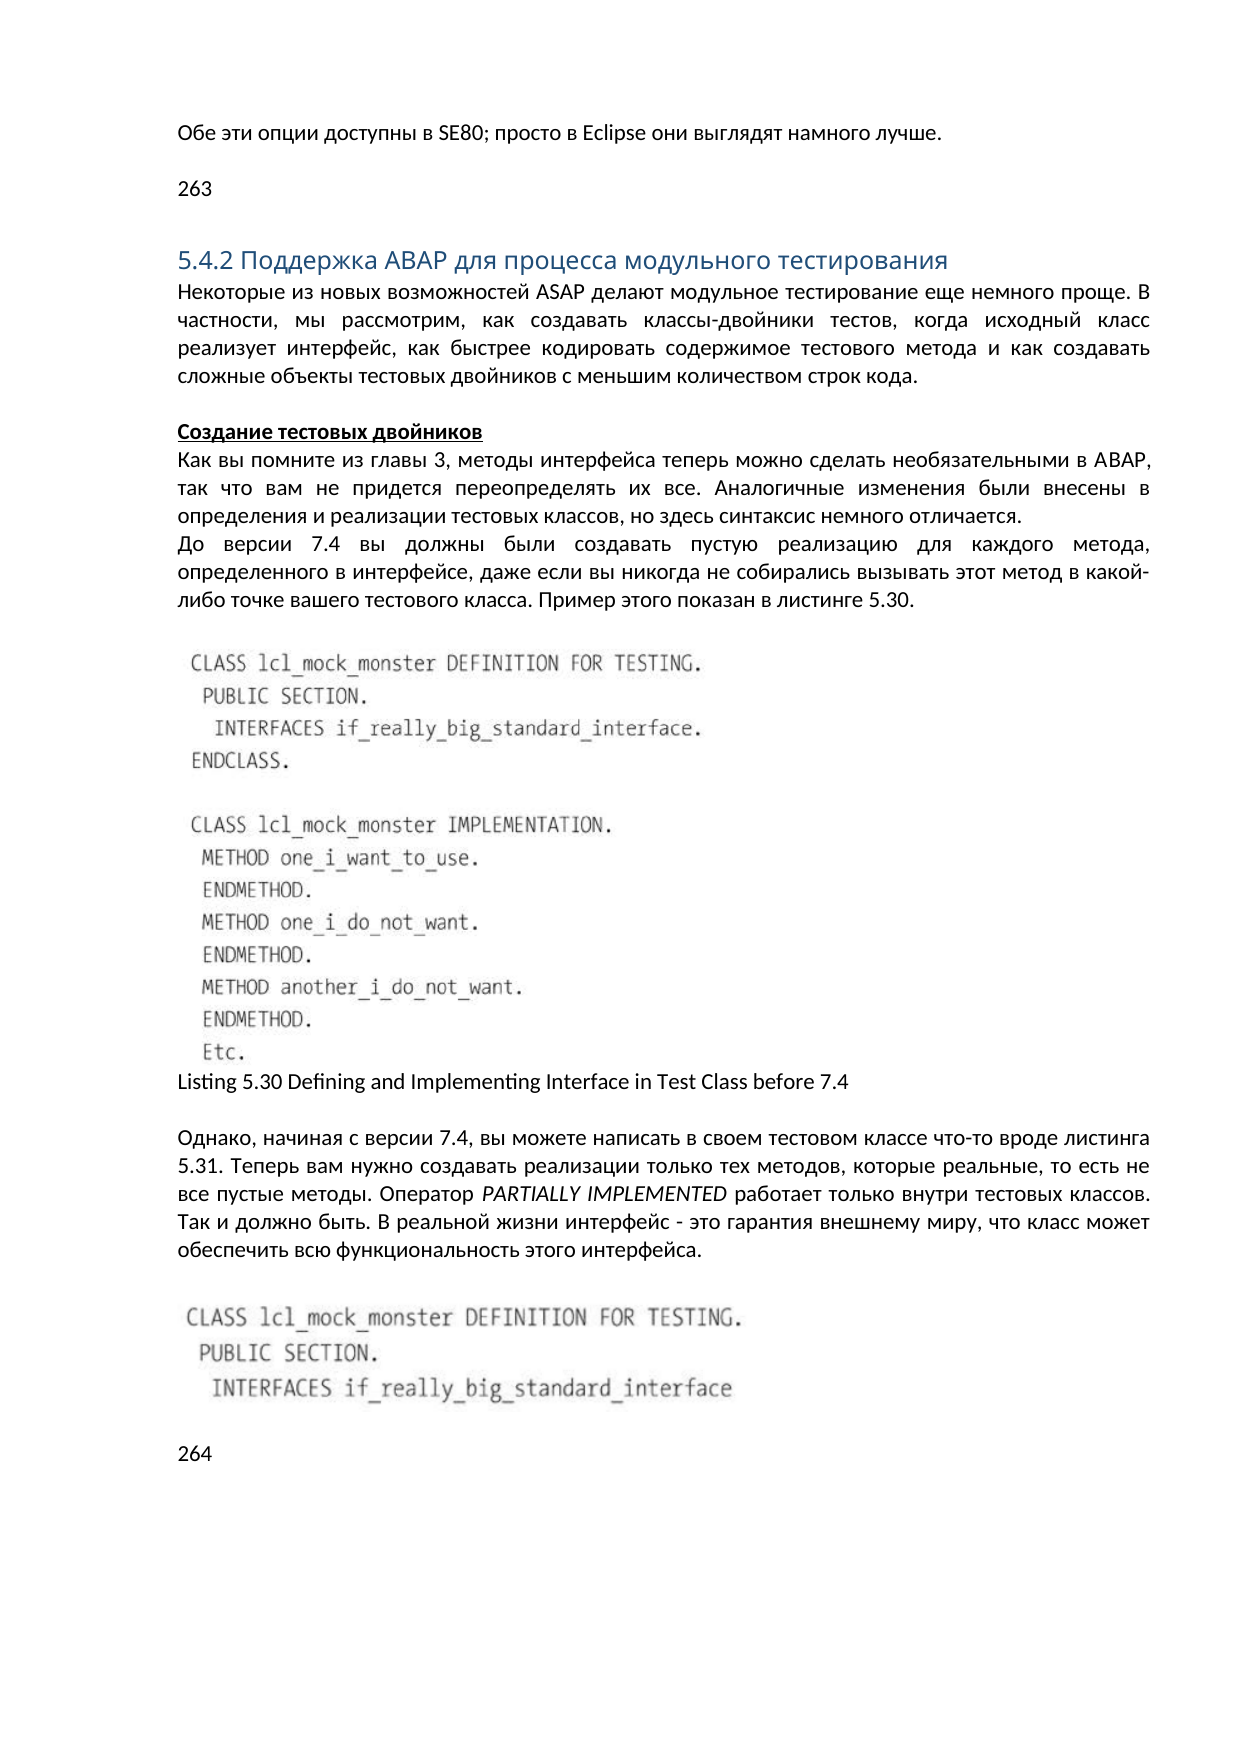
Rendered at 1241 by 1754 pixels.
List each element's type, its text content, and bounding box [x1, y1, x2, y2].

text Обе эти опции доступны в SE80; просто в Eclipse они выглядят намного лучше. [177, 118, 1152, 146]
picture [177, 641, 712, 1068]
text 263 [177, 174, 1152, 202]
text Однако, начиная с версии 7.4, вы можете написать в своем тестовом классе что-то вроде листинга 5.31. Теперь вам нужно создавать реализации только тех методов, которые реальные, то есть не все пустые методы. Оператор PARTIALLY IMPLEMENTED работает только внутри тестовых классов. Так и должно быть. В реальной жизни интерфейс - это гарантия внешнему миру, что класс может обеспечить всю функциональность этого интерфейса. [177, 1123, 1152, 1263]
text Создание тестовых двойников [177, 417, 1152, 445]
text Listing 5.30 Defining and Implementing Interface in Test Class before 7.4 [177, 1067, 1152, 1095]
text До версии 7.4 вы должны были создавать пустую реализацию для каждого метода, определенного в интерфейсе, даже если вы никогда не собирались вызывать этот метод в какой-либо точке вашего тестового класса. Пример этого показан в листинге 5.30. [177, 529, 1152, 613]
text Некоторые из новых возможностей ASAP делают модульное тестирование еще немного проще. В частности, мы рассмотрим, как создавать классы-двойники тестов, когда исходный класс реализует интерфейс, как быстрее кодировать содержимое тестового метода и как создавать сложные объекты тестовых двойников с меньшим количеством строк кода. [177, 277, 1152, 389]
text 264 [177, 1439, 1152, 1467]
text Как вы помните из главы 3, методы интерфейса теперь можно сделать необязательными в ABAP, так что вам не придется переопределять их все. Аналогичные изменения были внесены в определения и реализации тестовых классов, но здесь синтаксис немного отличается. [177, 445, 1152, 529]
subtitle 5.4.2 Поддержка ABAP для процесса модульного тестирования [177, 243, 1152, 277]
picture [177, 1291, 762, 1412]
